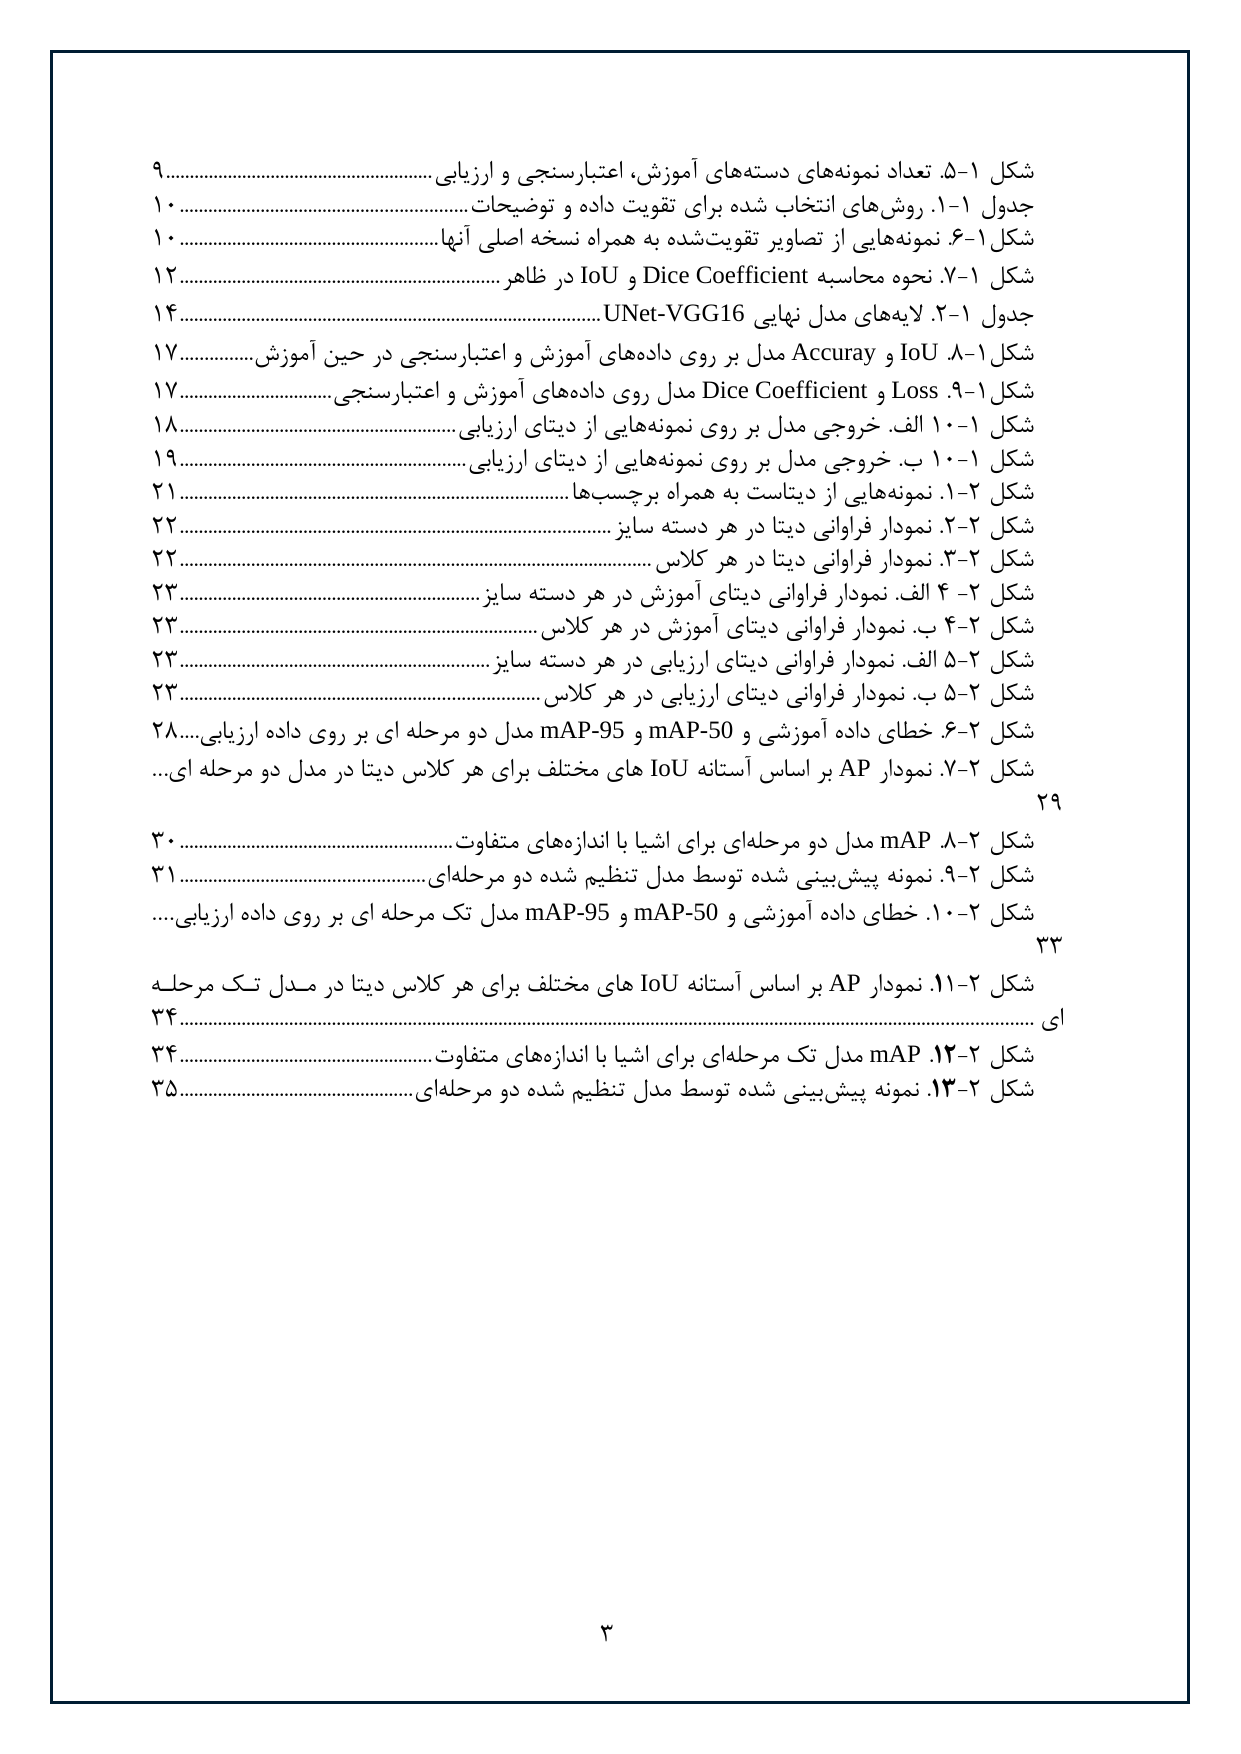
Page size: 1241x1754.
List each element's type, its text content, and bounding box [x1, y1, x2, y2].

text شکل 2-5 ب. نمودار فراوانی دیتای ارزیابی در هر کلاس 23 [150, 682, 1063, 711]
text شکل 2-12. mAP مدل تک مرحله‌ای برای اشیا با اندازه‌های متفاوت 34 [150, 1039, 1063, 1073]
text شکل 2- 4 الف. نمودار فراوانی دیتای آموزش در هر دسته سایز 23 [150, 581, 1063, 610]
text جدول 1-2. لایه‌های مدل نهایی UNet-VGG16 14 [150, 298, 1063, 332]
text شکل 2-6. خطای داده آموزشی و mAP-50 و mAP-95 مدل دو مرحله ای بر روی داده ارزیابی 28 [150, 715, 1063, 748]
text شکل 2-1. نمونه‌‌هایی از دیتاست به همراه برچسب‌ها 21 [150, 480, 1063, 509]
text شکل1-8. IoU و Accuray مدل بر روی داده‌های آموزش و اعتبارسنجی در حین آموزش 17 [150, 337, 1063, 370]
text شکل 2-4 ب. نمودار فراوانی دیتای آموزش در هر کلاس 23 [150, 614, 1063, 644]
text جدول 1-1. روش‌های انتخاب شده برای تقویت داده و توضیحات 10 [150, 193, 1063, 222]
text شکل1-6. نمونه‌هایی از تصاویر تقویت‌شده به همراه نسخه اصلی آنها 10 [150, 226, 1063, 256]
text شکل 1-10 الف. خروجی مدل بر روی نمونه‌هایی از دیتای ارزیابی 18 [150, 413, 1063, 442]
text شکل 2-3. نمودار فراوانی دیتا در هر کلاس 22 [150, 547, 1063, 577]
text شکل 2-7. نمودار AP بر اساس آستانه IoU های مختلف برای هر کلاس دیتا در مدل دو مرحله ای 29 [150, 753, 1063, 820]
text شکل 1-7. نحوه محاسبه Dice Coefficient و IoU در ظاهر 12 [150, 260, 1063, 293]
text شکل 2-2. نمودار فراوانی دیتا در هر دسته سایز 22 [150, 514, 1063, 543]
text شکل 2-10. خطای داده آموزشی و mAP-50 و mAP-95 مدل تک مرحله ای بر روی داده ارزیابی 33 [150, 897, 1063, 963]
text شکل 2-9. نمونه پیش‌بینی شده توسط مدل تنظیم شده دو مرحله‌ای 31 [150, 863, 1063, 892]
text شکل1-9. Loss و Dice Coefficient مدل روی داده‌های آموزش و اعتبارسنجی 17 [150, 375, 1063, 408]
text شکل 2-8. mAP مدل دو مرحله‌ای برای اشیا با اندازه‌های متفاوت 30 [150, 825, 1063, 858]
text شکل 1-10 ب. خروجی مدل بر روی نمونه‌هایی از دیتای ارزیابی 19 [150, 447, 1063, 476]
text شکل 2-5 الف. نمودار فراوانی دیتای ارزیابی در هر دسته سایز 23 [150, 648, 1063, 677]
text شکل 2-11. نمودار AP بر اساس آستانه IoU های مختلف برای هر کلاس دیتا در مدل تک مرحله ای 34 [150, 968, 1063, 1035]
text شکل 1-5. تعداد نمونه‌های دسته‌های آموزش، اعتبارسنجی و ارزیابی 9 [150, 159, 1063, 188]
text شکل 2-13. نمونه پیش‌بینی شده توسط مدل تنظیم شده دو مرحله‌ای 35 [150, 1078, 1063, 1107]
